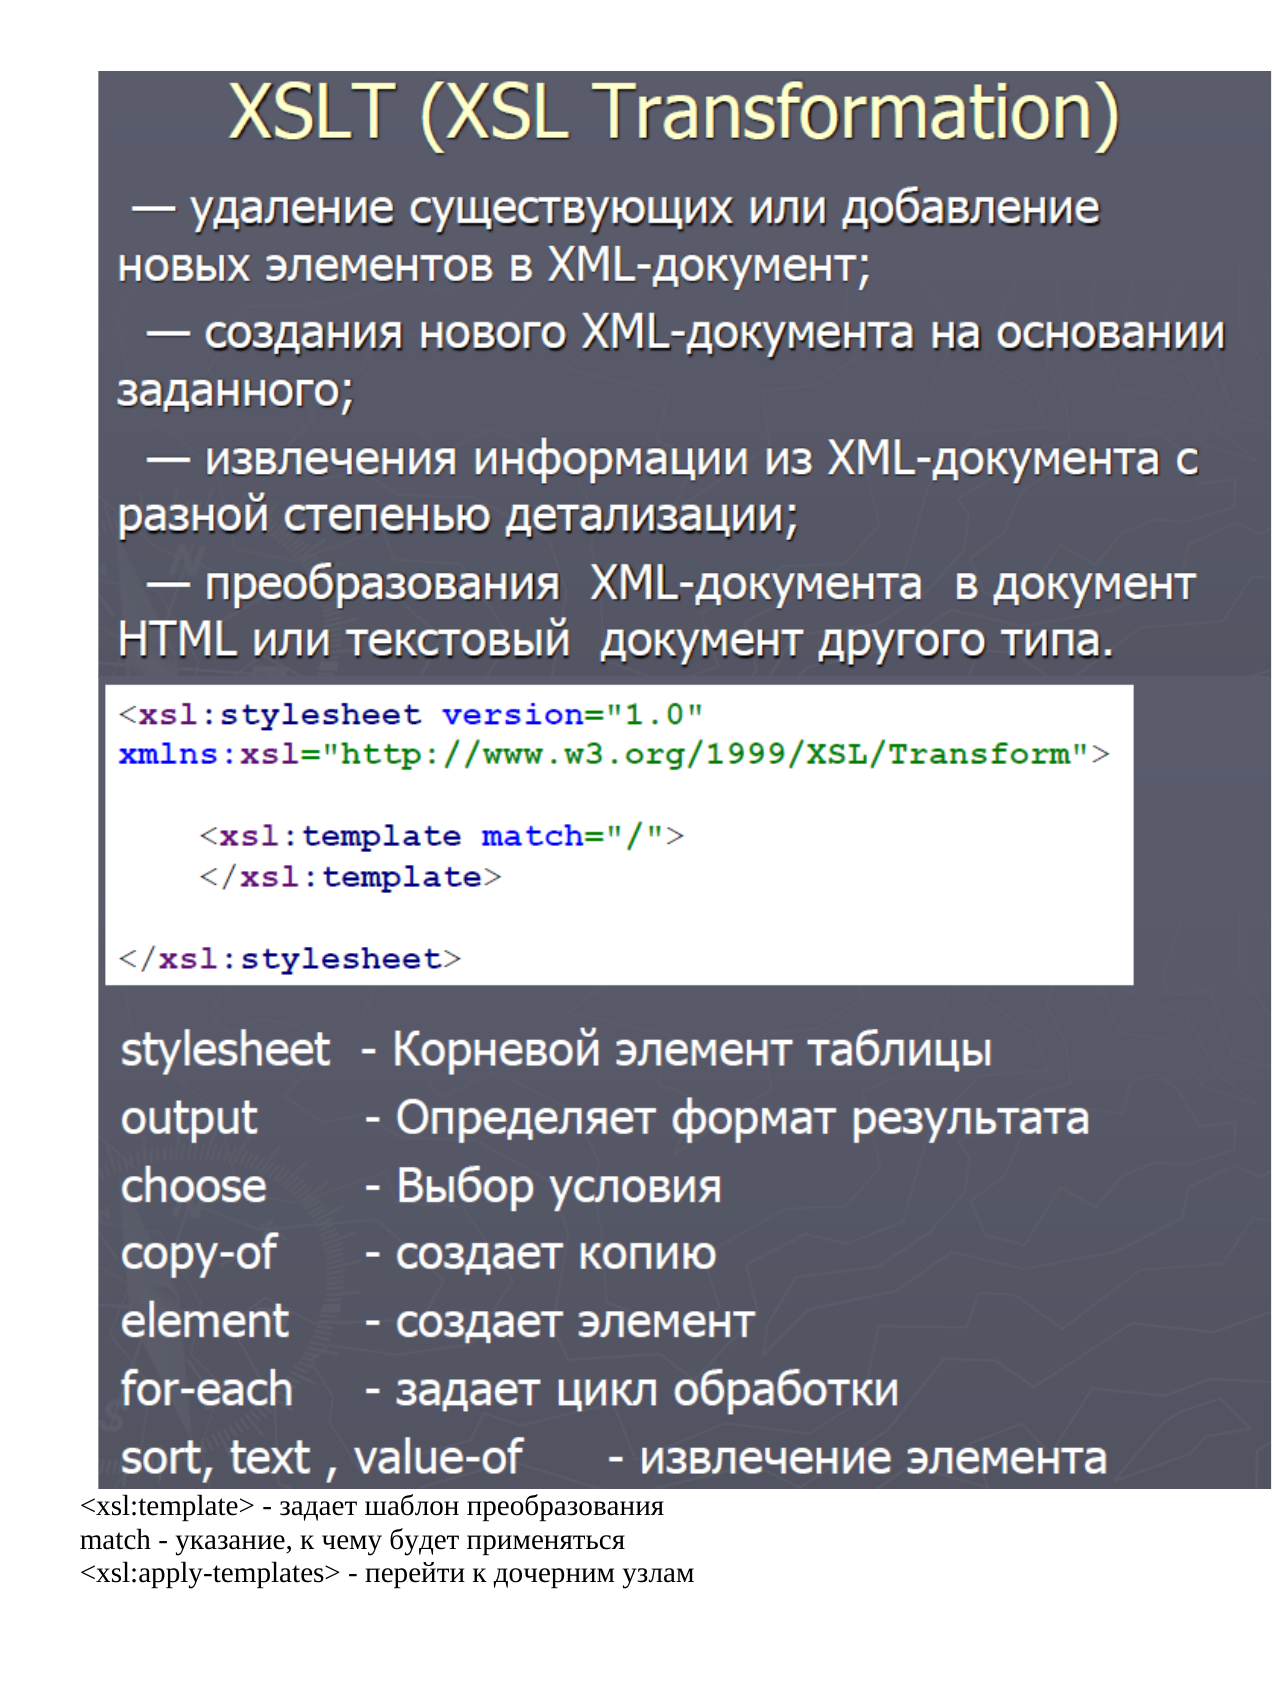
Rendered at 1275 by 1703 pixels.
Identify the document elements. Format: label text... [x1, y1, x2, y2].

text <xsl:apply-templates> - перейти к дочерним узлам [79, 1555, 1252, 1589]
text <xsl:template> - задает шаблон преобразования [79, 1488, 1252, 1522]
text match - указание, к чему будет применяться [79, 1522, 1252, 1555]
